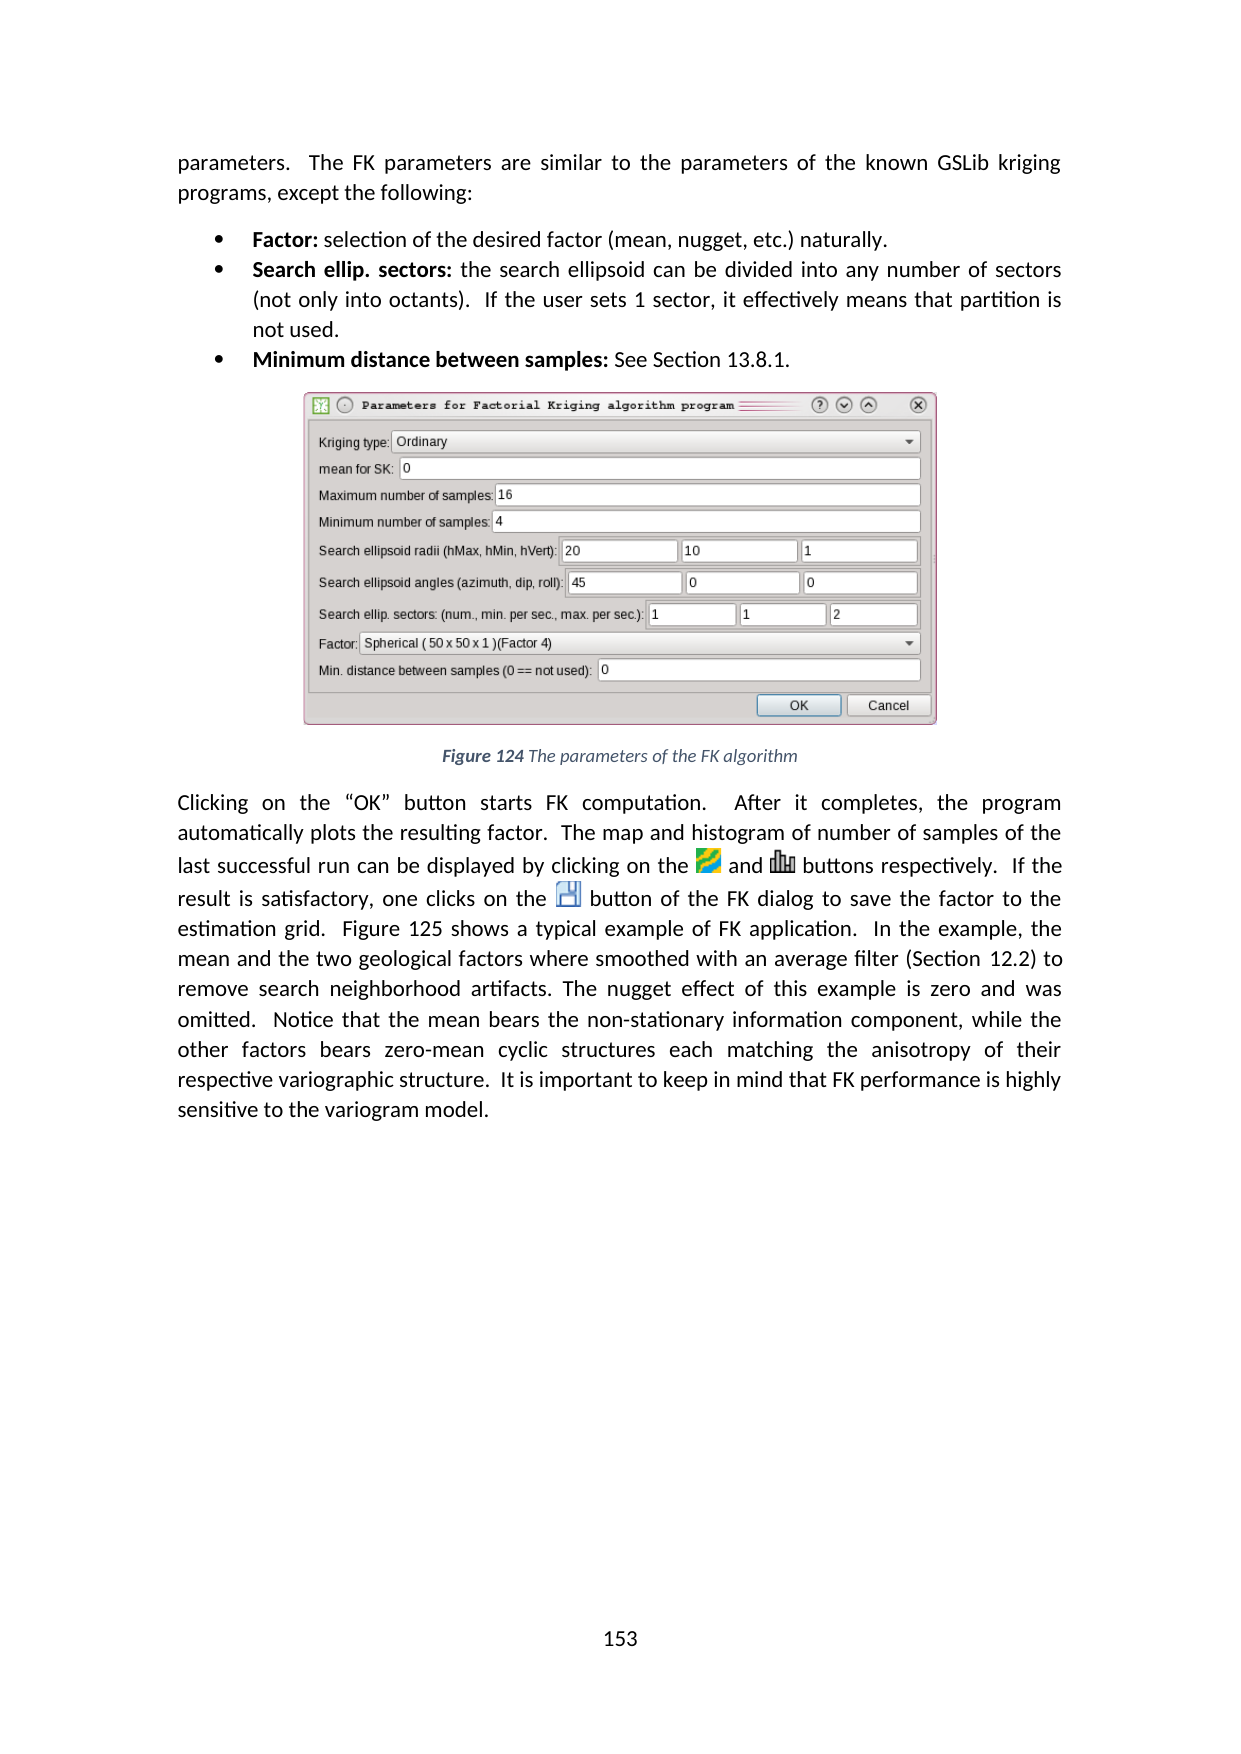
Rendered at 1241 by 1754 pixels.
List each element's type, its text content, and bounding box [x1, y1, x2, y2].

list Factor: selection of the desired factor (mean, nugget, etc.) naturally. [215, 225, 1063, 253]
list Search ellip. sectors: the search ellipsoid can be divided into any number of sectors (not only into octants). If the user sets 1 sector, it effectively means that partition is not used. [215, 255, 1063, 343]
picture [556, 881, 582, 907]
picture [770, 848, 796, 873]
picture [696, 848, 722, 873]
text Clicking on the “OK” button starts FK computation. After it completes, the program automatically plots the resulting factor. The map and histogram of number of samples of the last successful run can be displayed by clicking on the and buttons respectively. If the result is satisfactory, one clicks on the button of the FK dialog to save the factor to the estimation grid. Figure 125 shows a typical example of FK application. In the example, the mean and the two geological factors where smoothed with an average filter (Section 12.2) to remove search neighborhood artifacts. The nugget effect of this example is zero and was omitted. Notice that the mean bears the non-stationary information component, while the other factors bears zero-mean cyclic structures each matching the anisotropy of their respective variographic structure. It is important to keep in mind that FK performance is highly sensitive to the variogram model. [177, 788, 1063, 1123]
picture [712, 866, 722, 873]
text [177, 148, 1063, 206]
list Minimum distance between samples: See Section 13.8.1. [215, 346, 1063, 373]
text Figure 124 The parameters of the FK algorithm [177, 744, 1063, 767]
picture [303, 392, 937, 725]
